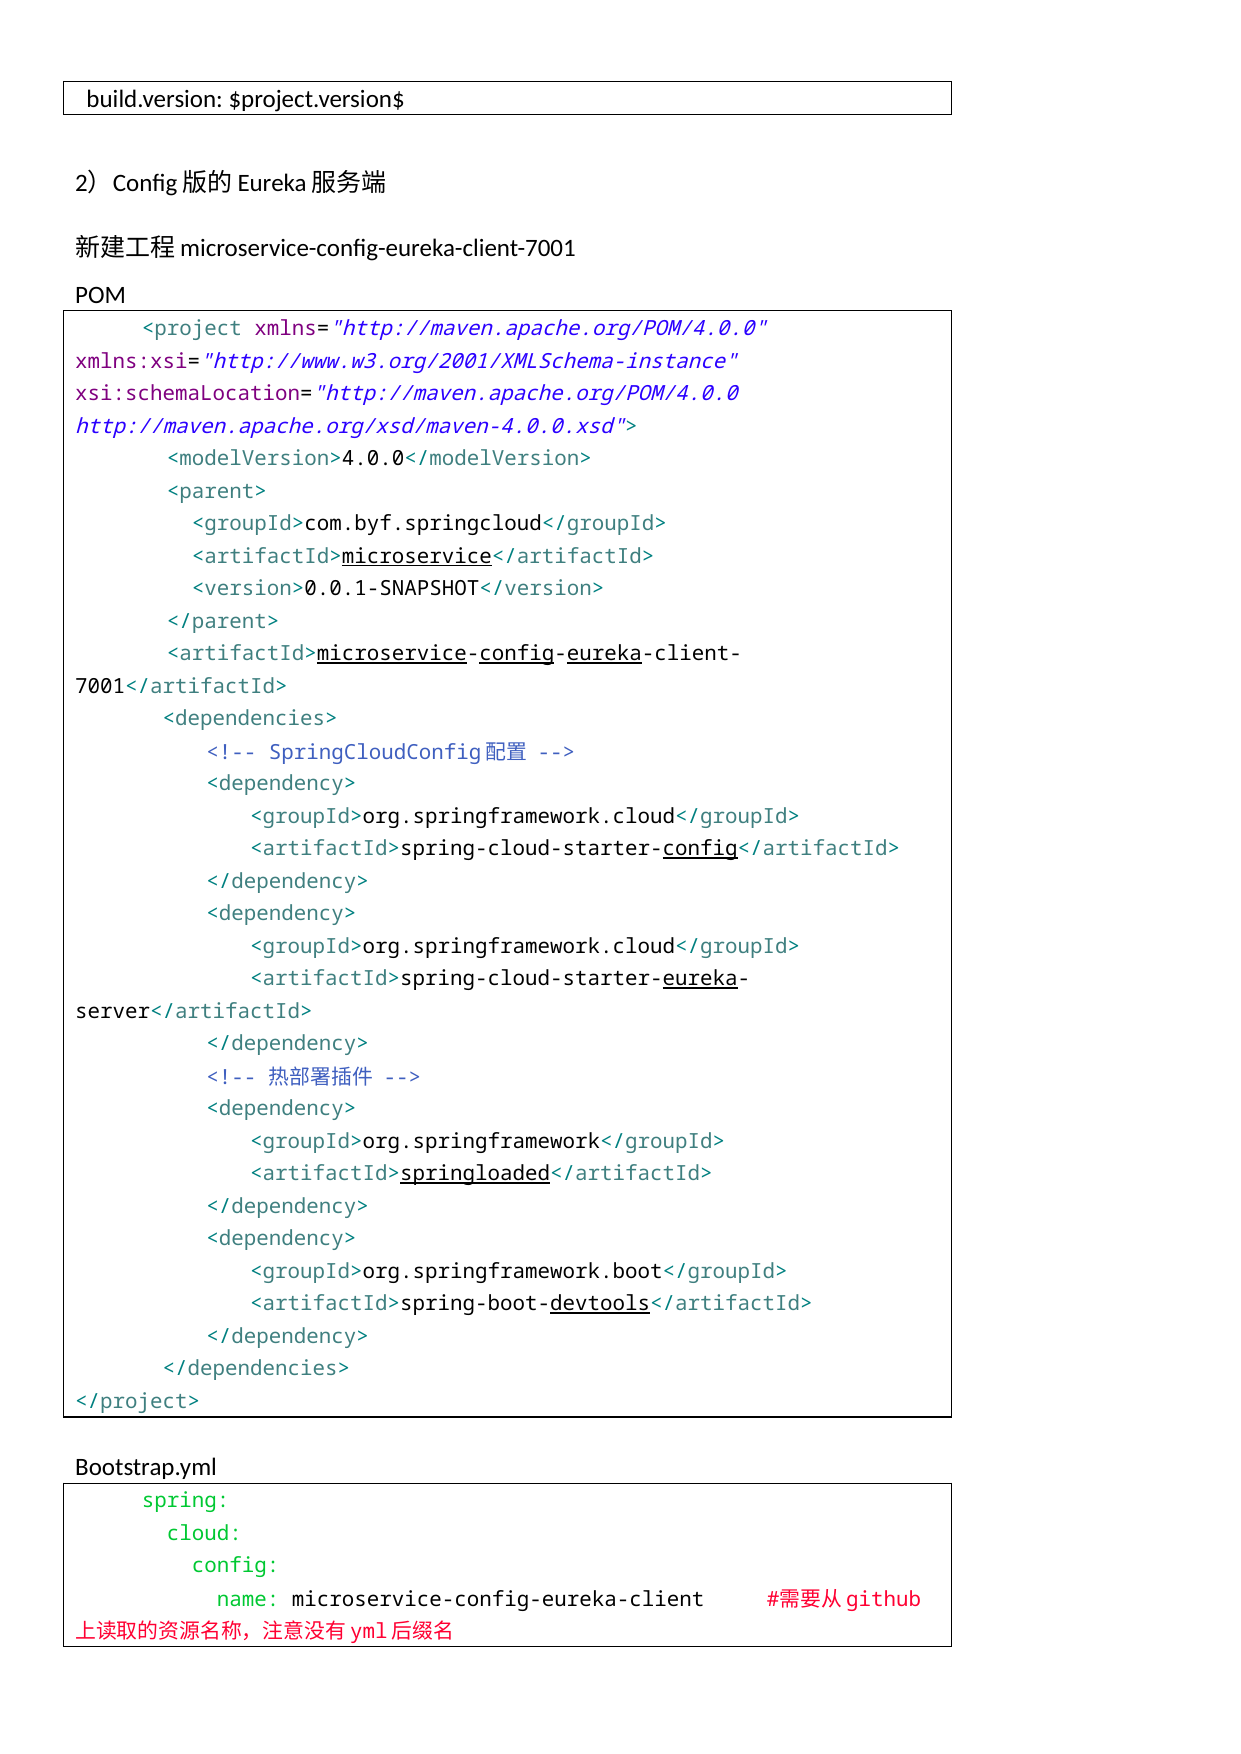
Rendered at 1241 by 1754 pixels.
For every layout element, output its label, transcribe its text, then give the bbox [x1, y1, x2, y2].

list 新建工程microservice-config-eureka-client-7001 [75, 213, 1165, 278]
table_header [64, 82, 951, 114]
list POM [75, 278, 1165, 310]
list Config版的Eureka服务端 [75, 148, 1165, 213]
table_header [64, 1484, 951, 1646]
table_header <project xmlns="http://maven.apache.org/POM/4.0.0" xmlns:xsi="http://www.w3.org/2001/XMLSchema-instance" xsi:schemaLocation="http://maven.apache.org/POM/4.0.0 http://maven.apache.org/xsd/maven-4.0.0.xsd"> <modelVersion>4.0.0</modelVersion> <parent> <groupId>com.byf.springcloud</groupId> <artifactId>microservice</artifactId> <version>0.0.1-SNAPSHOT</version> </parent> <artifactId>microservice-config-eureka-client-7001</artifactId> <dependencies> <!-- SpringCloudConfig配置 --> <dependency> <groupId>org.springframework.cloud</groupId> <artifactId>spring-cloud-starter-config</artifactId> </dependency> <dependency> <groupId>org.springframework.cloud</groupId> <artifactId>spring-cloud-starter-eureka-server</artifactId> </dependency> <!-- 热部署插件 --> <dependency> <groupId>org.springframework</groupId> <artifactId>springloaded</artifactId> </dependency> <dependency> <groupId>org.springframework.boot</groupId> <artifactId>spring-boot-devtools</artifactId> </dependency> </dependencies> </project> [64, 311, 951, 1416]
list Bootstrap.yml [75, 1450, 1165, 1482]
